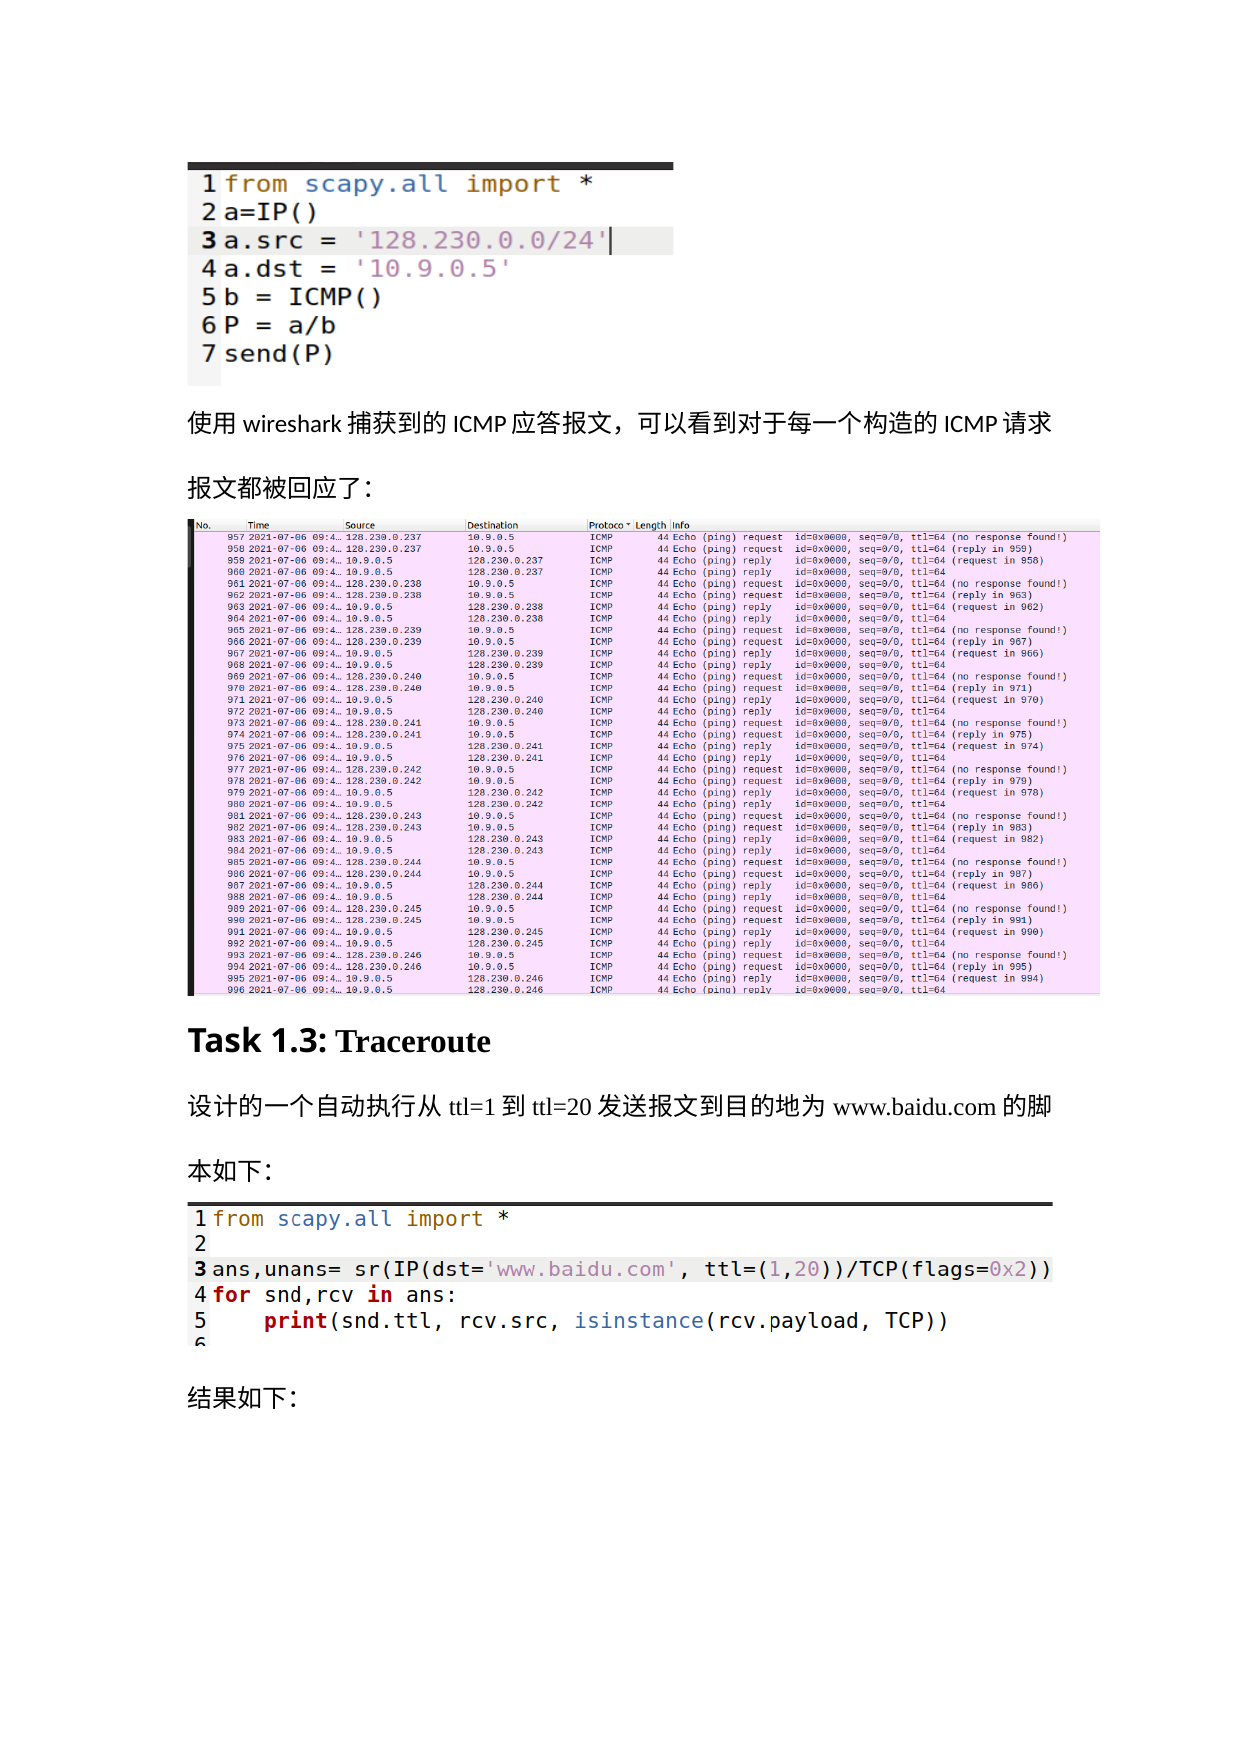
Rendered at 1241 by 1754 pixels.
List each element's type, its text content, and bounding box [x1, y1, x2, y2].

list 设计的一个自动执行从ttl=1到ttl=20发送报文到目的地为www.baidu.com的脚本如下： [187, 1072, 1053, 1202]
list 使用wireshark捕获到的ICMP应答报文，可以看到对于每一个构造的ICMP请求报文都被回应了： [187, 389, 1053, 519]
list Task 1.3: Traceroute [187, 1007, 1053, 1072]
picture [187, 162, 674, 386]
picture [187, 1202, 1053, 1346]
picture [187, 519, 1101, 996]
list 结果如下： [187, 1364, 1053, 1429]
